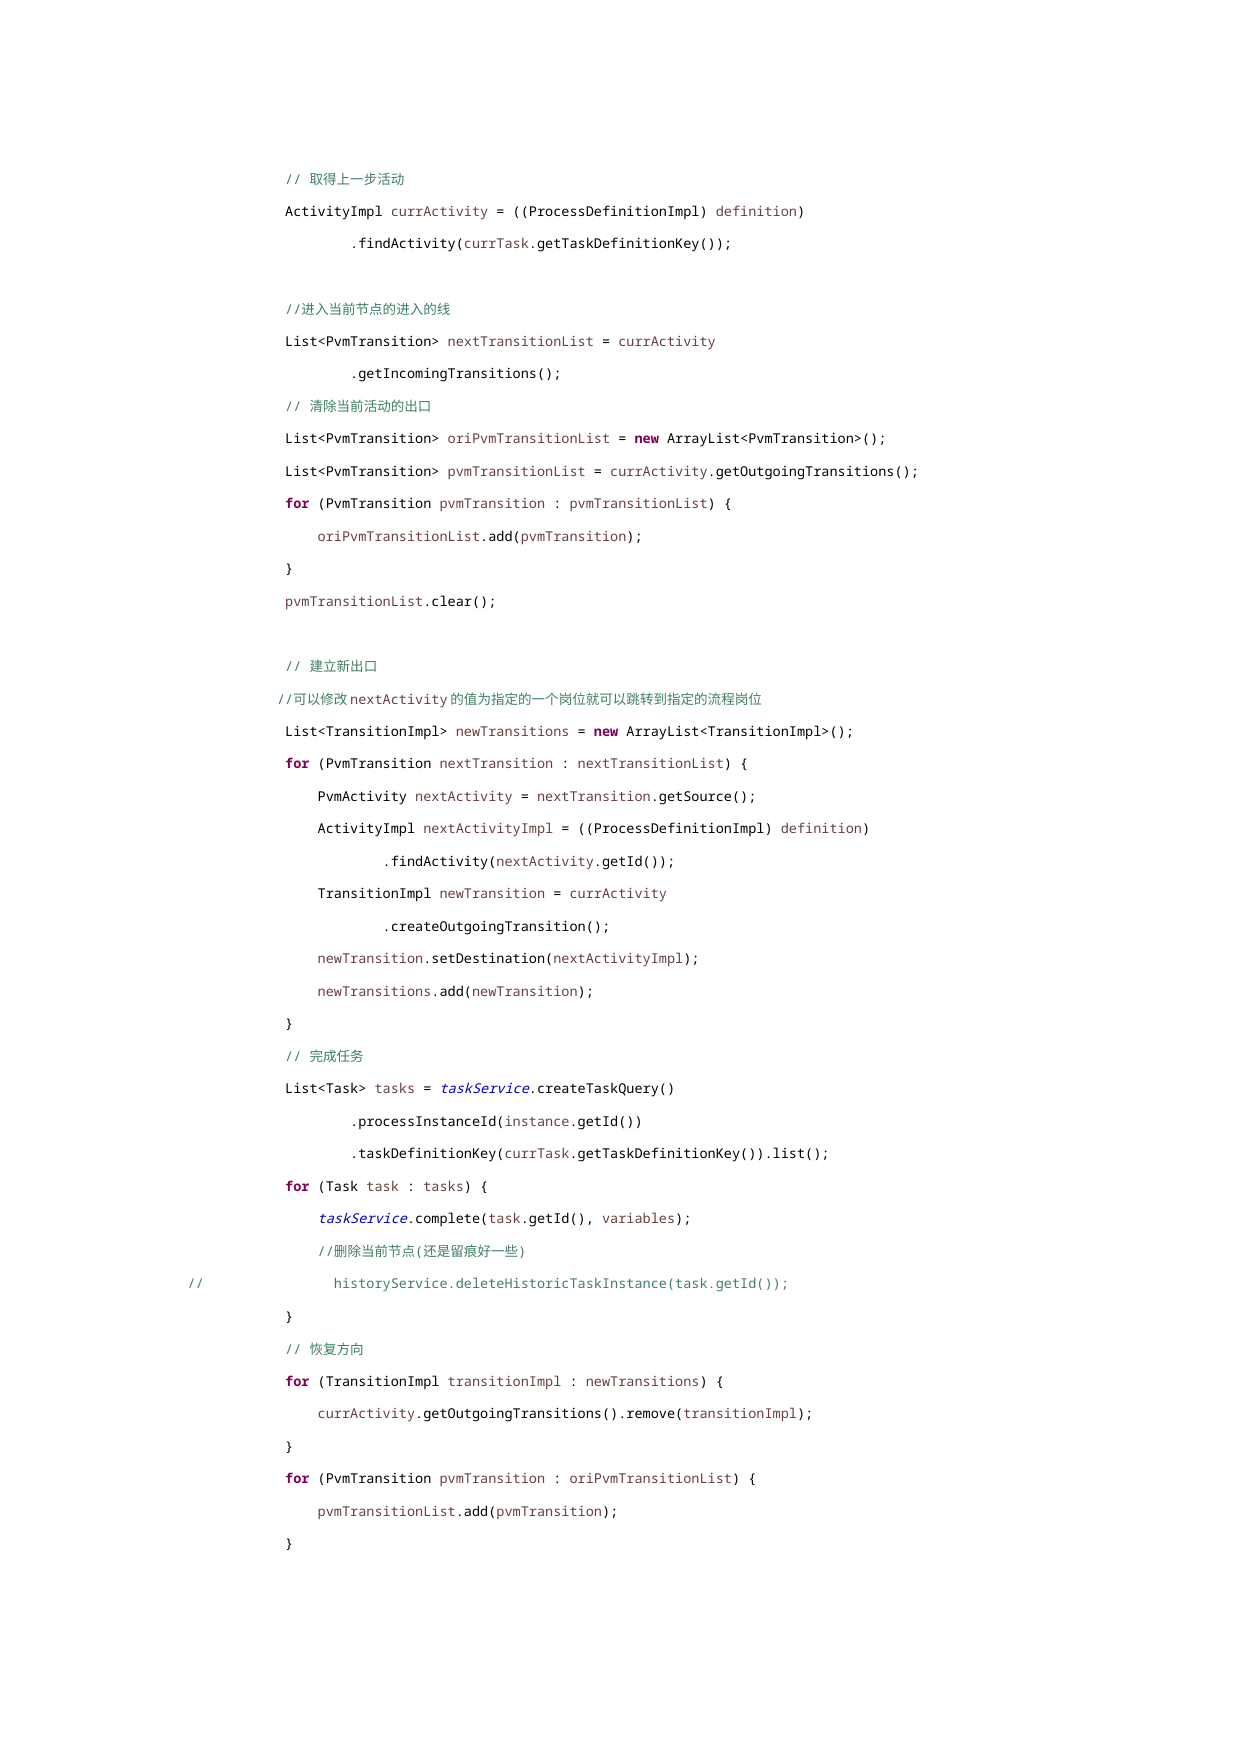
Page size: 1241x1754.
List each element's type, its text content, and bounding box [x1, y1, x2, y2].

text currActivity.getOutgoingTransitions().remove(transitionImpl); [187, 1397, 1053, 1429]
text } [187, 1007, 1053, 1039]
text for (PvmTransition nextTransition : nextTransitionList) { [187, 747, 1053, 779]
text } [187, 1527, 1053, 1559]
text PvmActivity nextActivity = nextTransition.getSource(); [187, 779, 1053, 812]
text List<PvmTransition> pvmTransitionList = currActivity.getOutgoingTransitions(); [187, 454, 1053, 487]
text //可以修改nextActivity的值为指定的一个岗位就可以跳转到指定的流程岗位 [187, 682, 1053, 714]
text ActivityImpl nextActivityImpl = ((ProcessDefinitionImpl) definition) [187, 812, 1053, 844]
text // 恢复方向 [187, 1332, 1053, 1364]
text ActivityImpl currActivity = ((ProcessDefinitionImpl) definition) [187, 194, 1053, 227]
text // historyService.deleteHistoricTaskInstance(task.getId()); [187, 1267, 1053, 1299]
text // 取得上一步活动 [187, 162, 1053, 194]
text List<PvmTransition> nextTransitionList = currActivity [187, 324, 1053, 357]
text List<Task> tasks = taskService.createTaskQuery() [187, 1072, 1053, 1104]
text for (Task task : tasks) { [187, 1169, 1053, 1202]
text for (PvmTransition pvmTransition : oriPvmTransitionList) { [187, 1462, 1053, 1494]
text //进入当前节点的进入的线 [187, 292, 1053, 324]
text newTransitions.add(newTransition); [187, 974, 1053, 1007]
text for (PvmTransition pvmTransition : pvmTransitionList) { [187, 487, 1053, 519]
text TransitionImpl newTransition = currActivity [187, 877, 1053, 909]
text taskService.complete(task.getId(), variables); [187, 1202, 1053, 1234]
text // 清除当前活动的出口 [187, 389, 1053, 422]
text .getIncomingTransitions(); [187, 357, 1053, 389]
text .createOutgoingTransition(); [187, 909, 1053, 942]
text List<PvmTransition> oriPvmTransitionList = new ArrayList<PvmTransition>(); [187, 422, 1053, 454]
text } [187, 552, 1053, 584]
text // 建立新出口 [187, 649, 1053, 682]
text } [187, 1299, 1053, 1332]
text pvmTransitionList.add(pvmTransition); [187, 1494, 1053, 1527]
text .findActivity(currTask.getTaskDefinitionKey()); [187, 227, 1053, 259]
text newTransition.setDestination(nextActivityImpl); [187, 942, 1053, 974]
text // 完成任务 [187, 1039, 1053, 1072]
text //删除当前节点(还是留痕好一些) [187, 1234, 1053, 1267]
text .taskDefinitionKey(currTask.getTaskDefinitionKey()).list(); [187, 1137, 1053, 1169]
text .findActivity(nextActivity.getId()); [187, 844, 1053, 877]
text for (TransitionImpl transitionImpl : newTransitions) { [187, 1364, 1053, 1397]
text pvmTransitionList.clear(); [187, 584, 1053, 617]
text } [187, 1429, 1053, 1462]
text List<TransitionImpl> newTransitions = new ArrayList<TransitionImpl>(); [187, 714, 1053, 747]
text oriPvmTransitionList.add(pvmTransition); [187, 519, 1053, 552]
text .processInstanceId(instance.getId()) [187, 1104, 1053, 1137]
